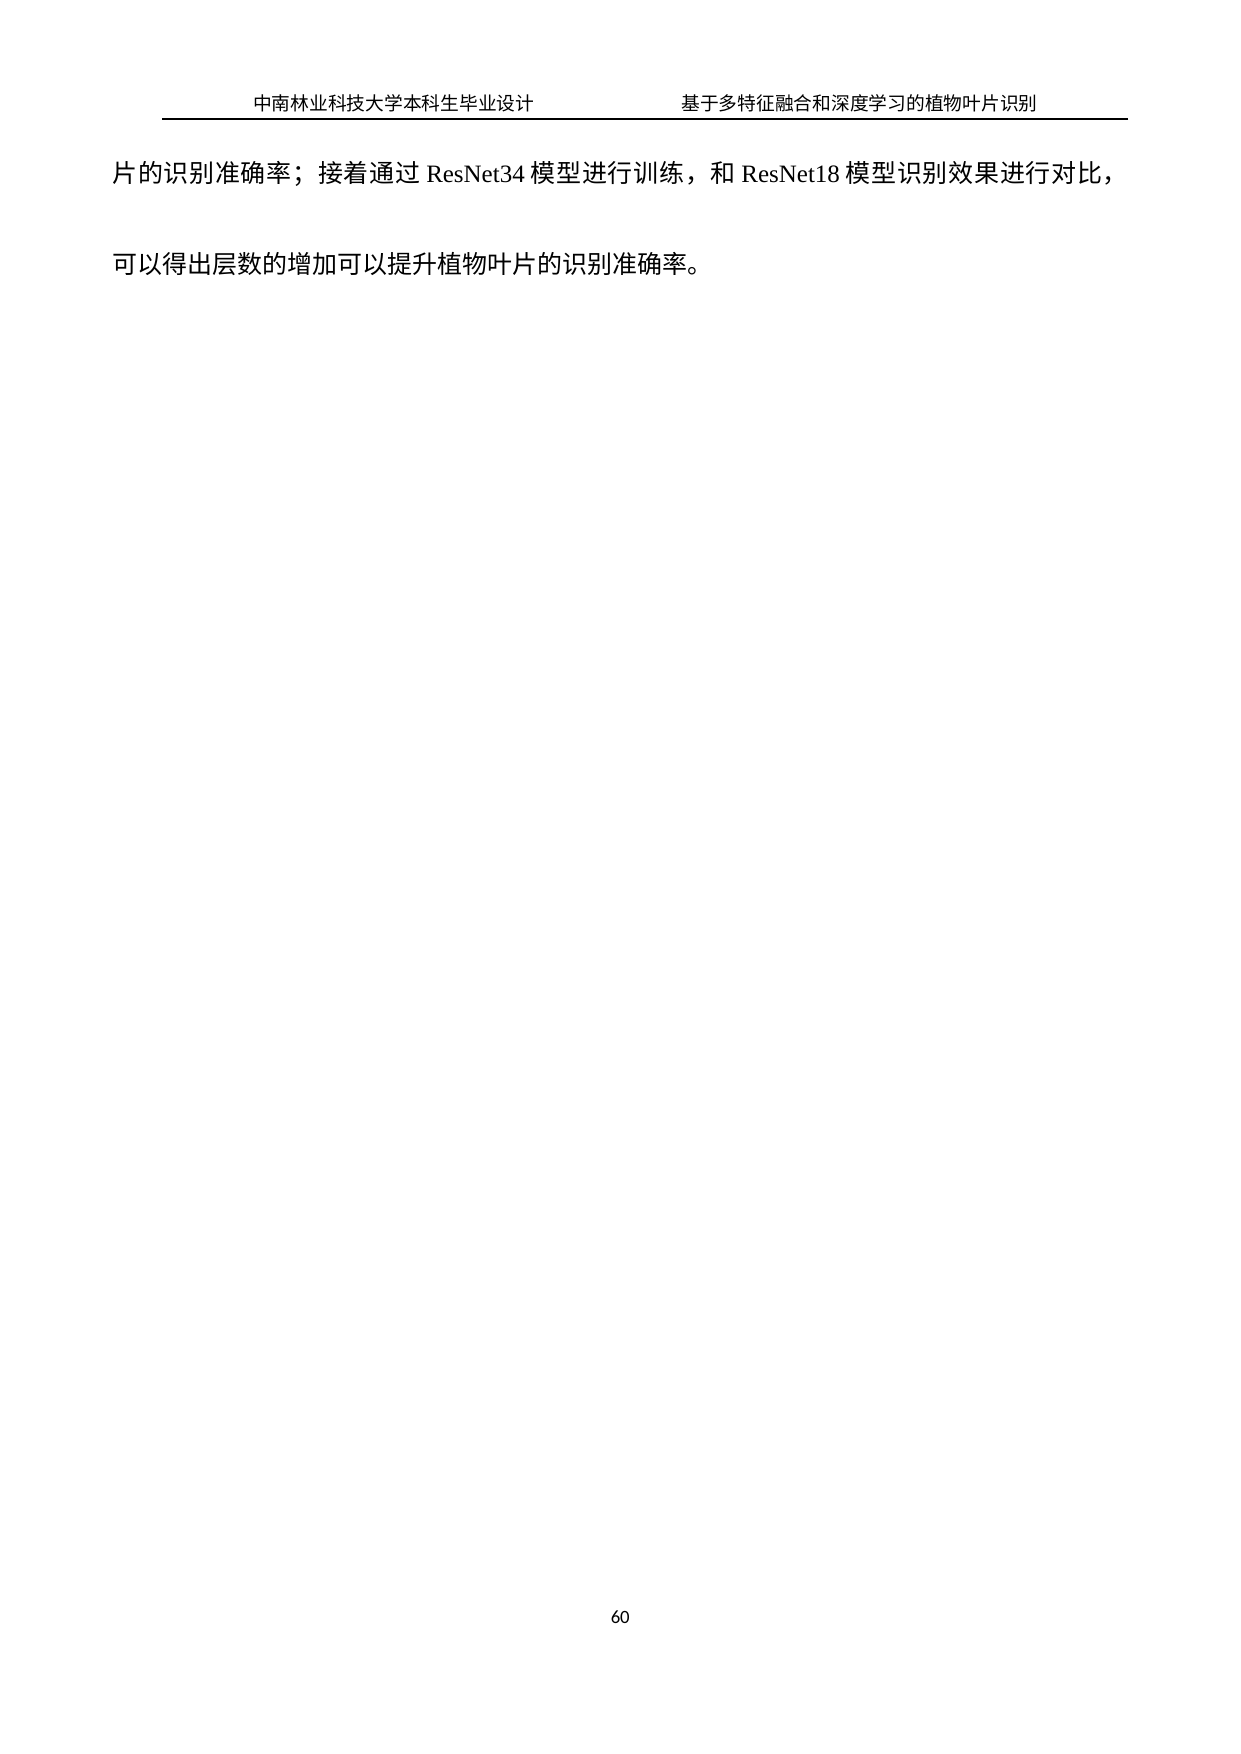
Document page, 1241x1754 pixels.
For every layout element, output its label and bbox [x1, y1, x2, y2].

text [112, 139, 1128, 295]
